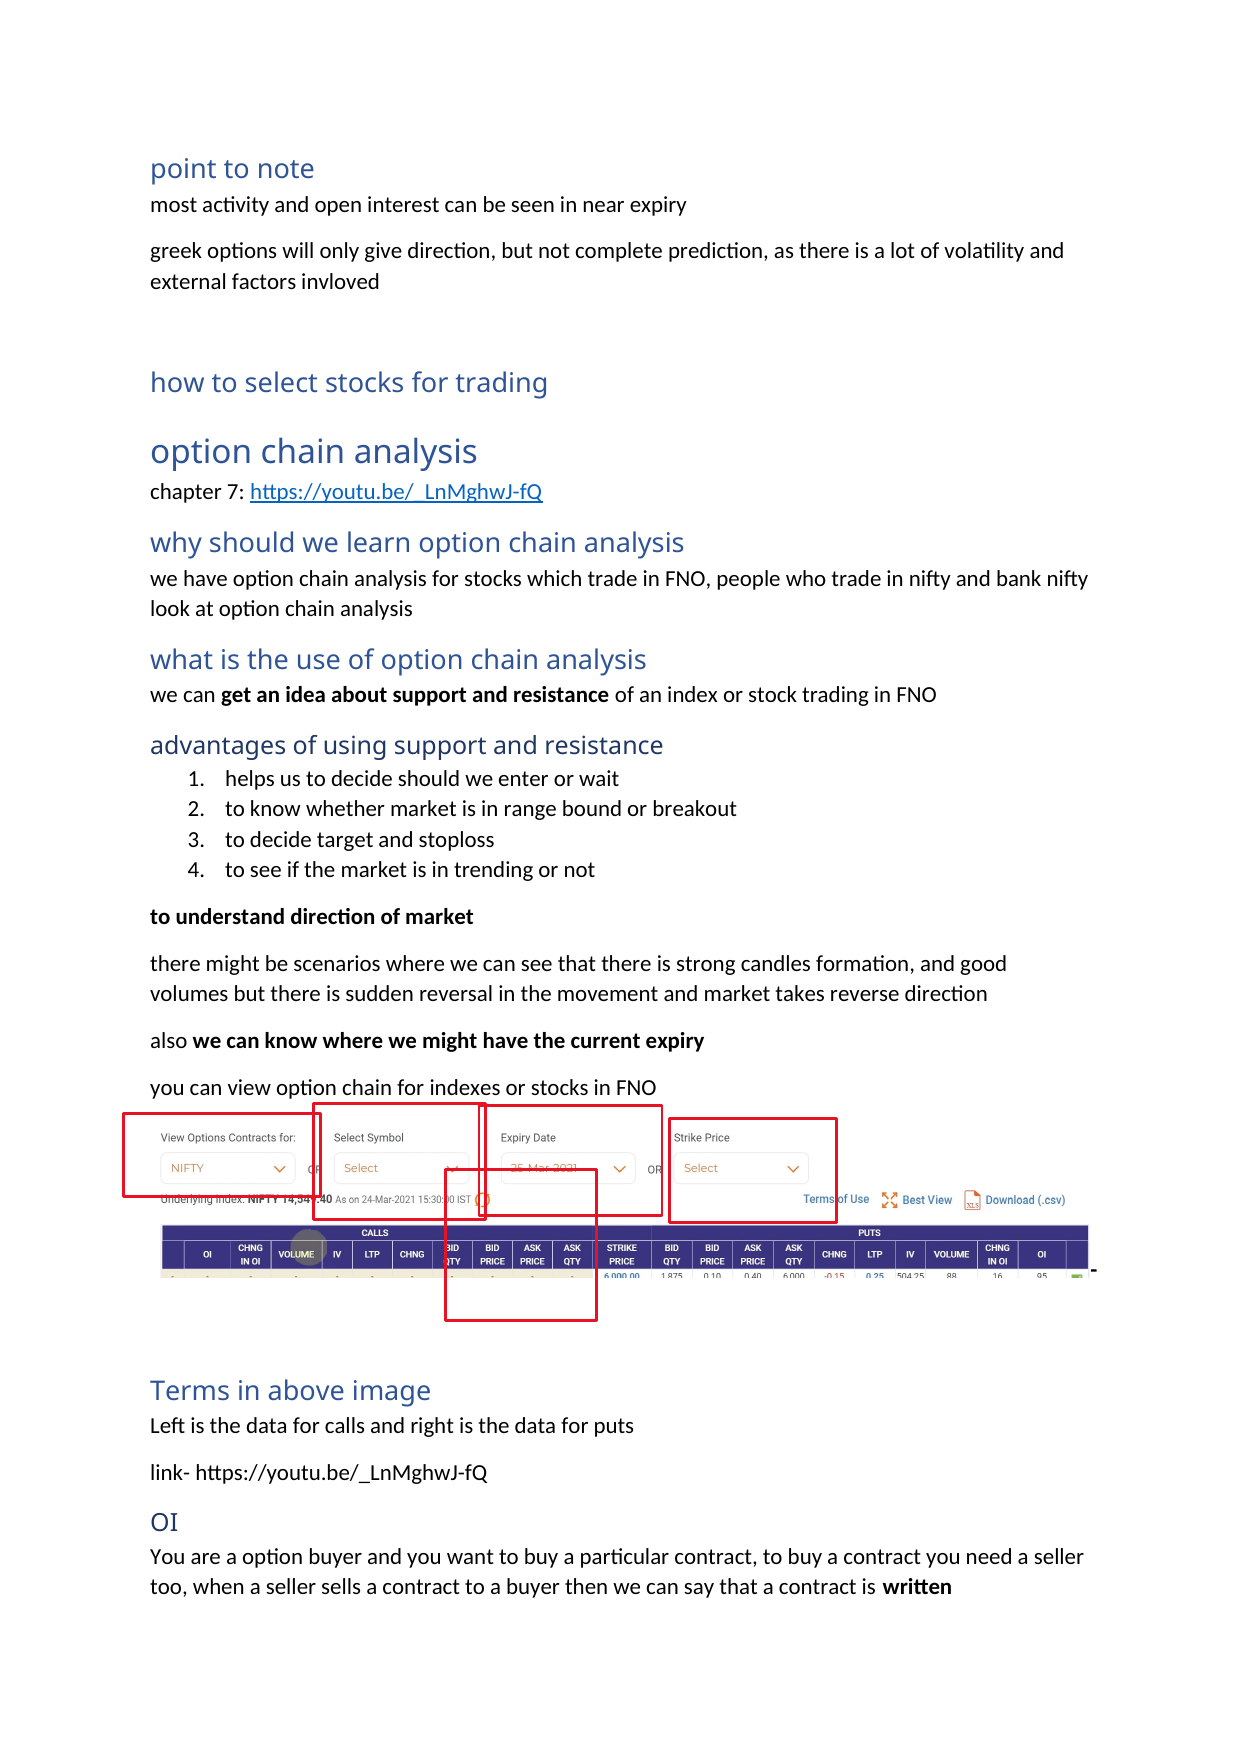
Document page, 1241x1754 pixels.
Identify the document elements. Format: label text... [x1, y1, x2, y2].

text to understand direction of market [150, 902, 1090, 930]
subtitle point to note [150, 150, 1090, 187]
text we can get an idea about support and resistance of an index or stock trading in FNO [150, 681, 1090, 709]
picture [480, 1171, 484, 1214]
subtitle what is the use of option chain analysis [150, 641, 1090, 678]
picture [480, 1119, 484, 1168]
text link- https://youtu.be/_LnMghwJ-fQ [150, 1458, 1090, 1486]
text you can view option chain for indexes or stocks in FNO [150, 1073, 1090, 1101]
list to know whether market is in range bound or breakout [187, 794, 1090, 822]
text also we can know where we might have the current expiry [150, 1026, 1090, 1054]
subtitle OI [150, 1505, 1090, 1539]
text greek options will only give direction, but not complete prediction, as there is a lot of volatility and external factors invloved [150, 237, 1090, 295]
text we have option chain analysis for stocks which trade in FNO, people who trade in nifty and bank nifty look at option chain analysis [150, 564, 1090, 622]
picture [598, 1119, 1091, 1278]
picture [447, 1171, 484, 1218]
text there might be scenarios where we can see that there is strong candles formation, and good volumes but there is sudden reversal in the movement and market takes reverse direction [150, 949, 1090, 1007]
subtitle Terms in above image [150, 1372, 1090, 1408]
picture [671, 1120, 835, 1221]
picture [487, 1171, 595, 1214]
list helps us to decide should we enter or wait [187, 764, 1090, 792]
subtitle option chain analysis [150, 428, 1090, 473]
text most activity and open interest can be seen in near expiry [150, 190, 1090, 218]
subtitle how to select stocks for trading [150, 363, 1090, 400]
list to see if the market is in trending or not [187, 855, 1090, 883]
picture [150, 1119, 312, 1195]
picture [315, 1119, 319, 1195]
list to decide target and stoploss [187, 825, 1090, 853]
picture [150, 1198, 444, 1278]
picture [487, 1119, 661, 1214]
picture [315, 1119, 478, 1218]
text Left is the data for calls and right is the data for puts [150, 1411, 1090, 1439]
subtitle advantages of using support and resistance [150, 727, 1090, 762]
picture [447, 1217, 595, 1278]
text You are a option buyer and you want to buy a particular contract, to buy a contract you need a seller too, when a seller sells a contract to a buyer then we can say that a contract is written [150, 1542, 1090, 1600]
subtitle why should we learn option chain analysis [150, 524, 1090, 561]
text chapter 7: https://youtu.be/_LnMghwJ-fQ [150, 477, 1090, 505]
